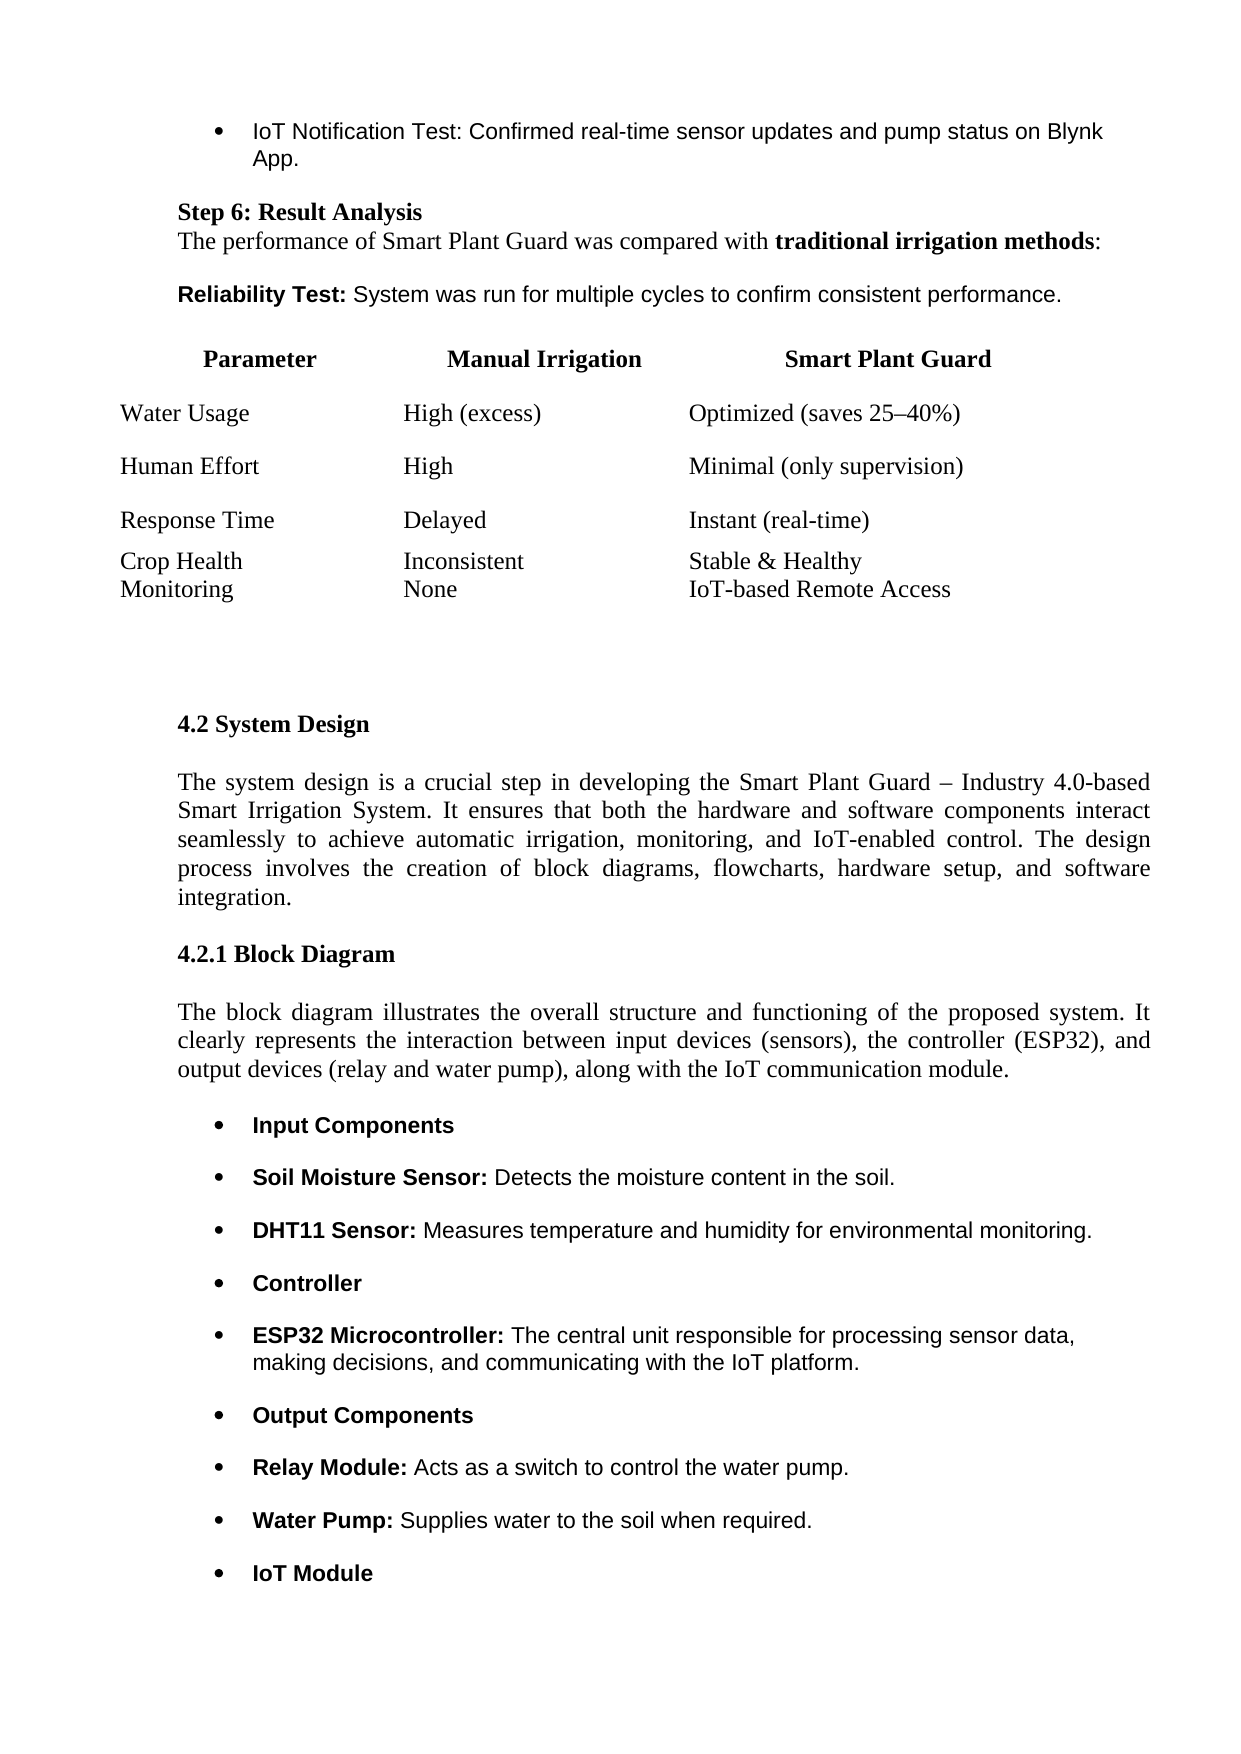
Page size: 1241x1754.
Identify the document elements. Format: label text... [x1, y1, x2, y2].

table_cell Inconsistent [402, 548, 687, 576]
table_header Smart Plant Guard [687, 334, 1089, 387]
list ESP32 Microcontroller: The central unit responsible for processing sensor data, making decisions, and communicating with the IoT platform. [215, 1322, 1152, 1375]
text Step 6: Result Analysis [177, 197, 1152, 226]
list Water Pump: Supplies water to the soil when required. [215, 1507, 1152, 1533]
table_cell Optimized (saves 25–40%) [687, 387, 1089, 441]
table_header Parameter [118, 334, 402, 387]
table_cell None [402, 576, 687, 604]
table_cell Response Time [118, 494, 402, 547]
text The performance of Smart Plant Guard was compared with traditional irrigation methods: [177, 226, 1152, 255]
table_cell Delayed [402, 494, 687, 547]
table_cell High [402, 441, 687, 494]
list Soil Moisture Sensor: Detects the moisture content in the soil. [215, 1164, 1152, 1191]
list DHT11 Sensor: Measures temperature and humidity for environmental monitoring. [215, 1217, 1152, 1243]
table_cell IoT-based Remote Access [687, 576, 1089, 604]
table_cell Human Effort [118, 441, 402, 494]
list Input Components [215, 1112, 1152, 1138]
table_cell High (excess) [402, 387, 687, 441]
text Reliability Test: System was run for multiple cycles to confirm consistent performance. [177, 281, 1152, 307]
text The block diagram illustrates the overall structure and functioning of the proposed system. It clearly represents the interaction between input devices (sensors), the controller (ESP32), and output devices (relay and water pump), along with the IoT communication module. [177, 997, 1152, 1083]
table_cell Monitoring [118, 576, 402, 604]
table_cell Minimal (only supervision) [687, 441, 1089, 494]
table_cell Instant (real-time) [687, 494, 1089, 547]
table_cell Stable & Healthy [687, 548, 1089, 576]
text 4.2 System Design [177, 709, 1152, 738]
list Output Components [215, 1402, 1152, 1428]
list IoT Notification Test: Confirmed real-time sensor updates and pump status on Blynk App. [215, 118, 1152, 171]
list Relay Module: Acts as a switch to control the water pump. [215, 1454, 1152, 1481]
table_cell Water Usage [118, 387, 402, 441]
table_header Manual Irrigation [402, 334, 687, 387]
text The system design is a crucial step in developing the Smart Plant Guard – Industry 4.0-based Smart Irrigation System. It ensures that both the hardware and software components interact seamlessly to achieve automatic irrigation, monitoring, and IoT-enabled control. The design process involves the creation of block diagrams, flowcharts, hardware setup, and software integration. [177, 767, 1152, 910]
list IoT Module [215, 1560, 1152, 1586]
list Controller [215, 1270, 1152, 1296]
text 4.2.1 Block Diagram [177, 939, 1152, 968]
table_cell Crop Health [118, 548, 402, 576]
